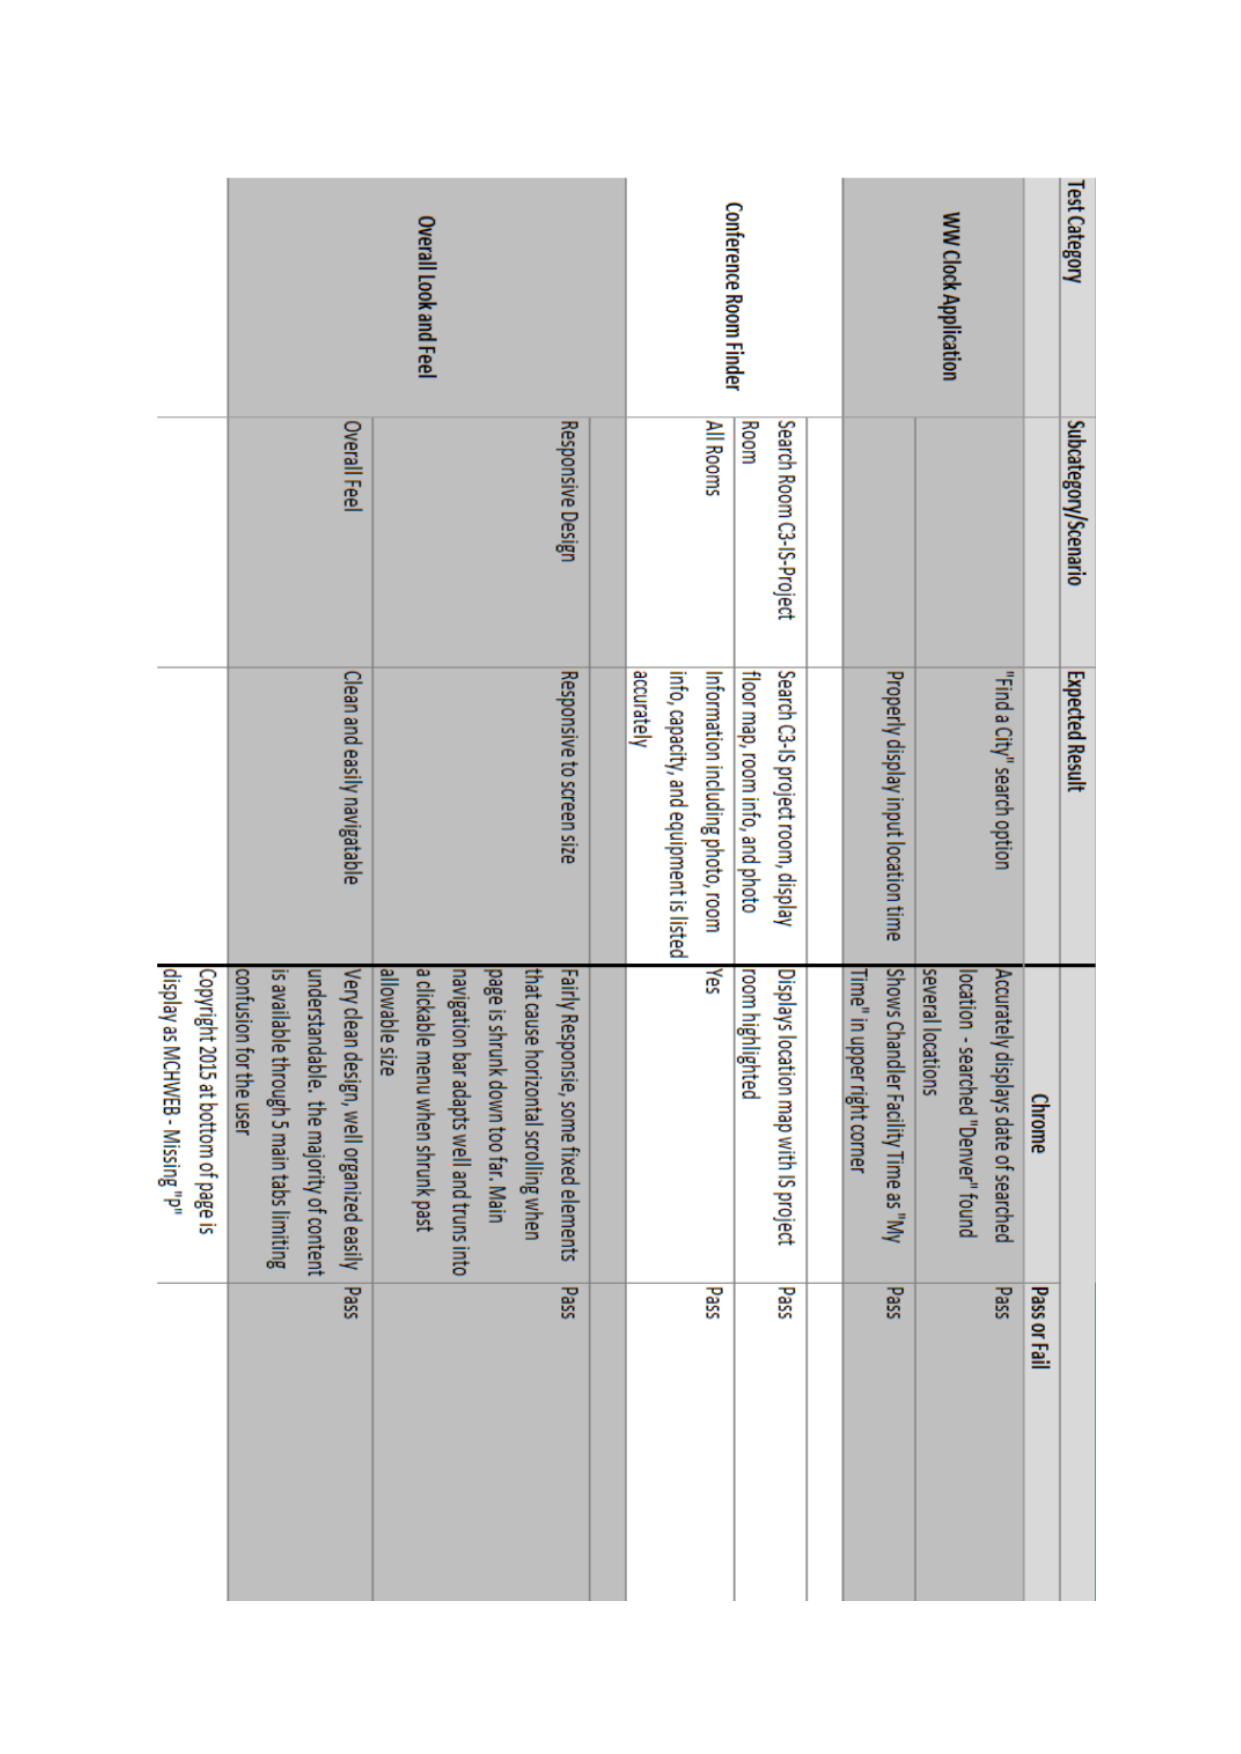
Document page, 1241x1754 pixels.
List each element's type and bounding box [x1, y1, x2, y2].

picture [158, 179, 1096, 1599]
